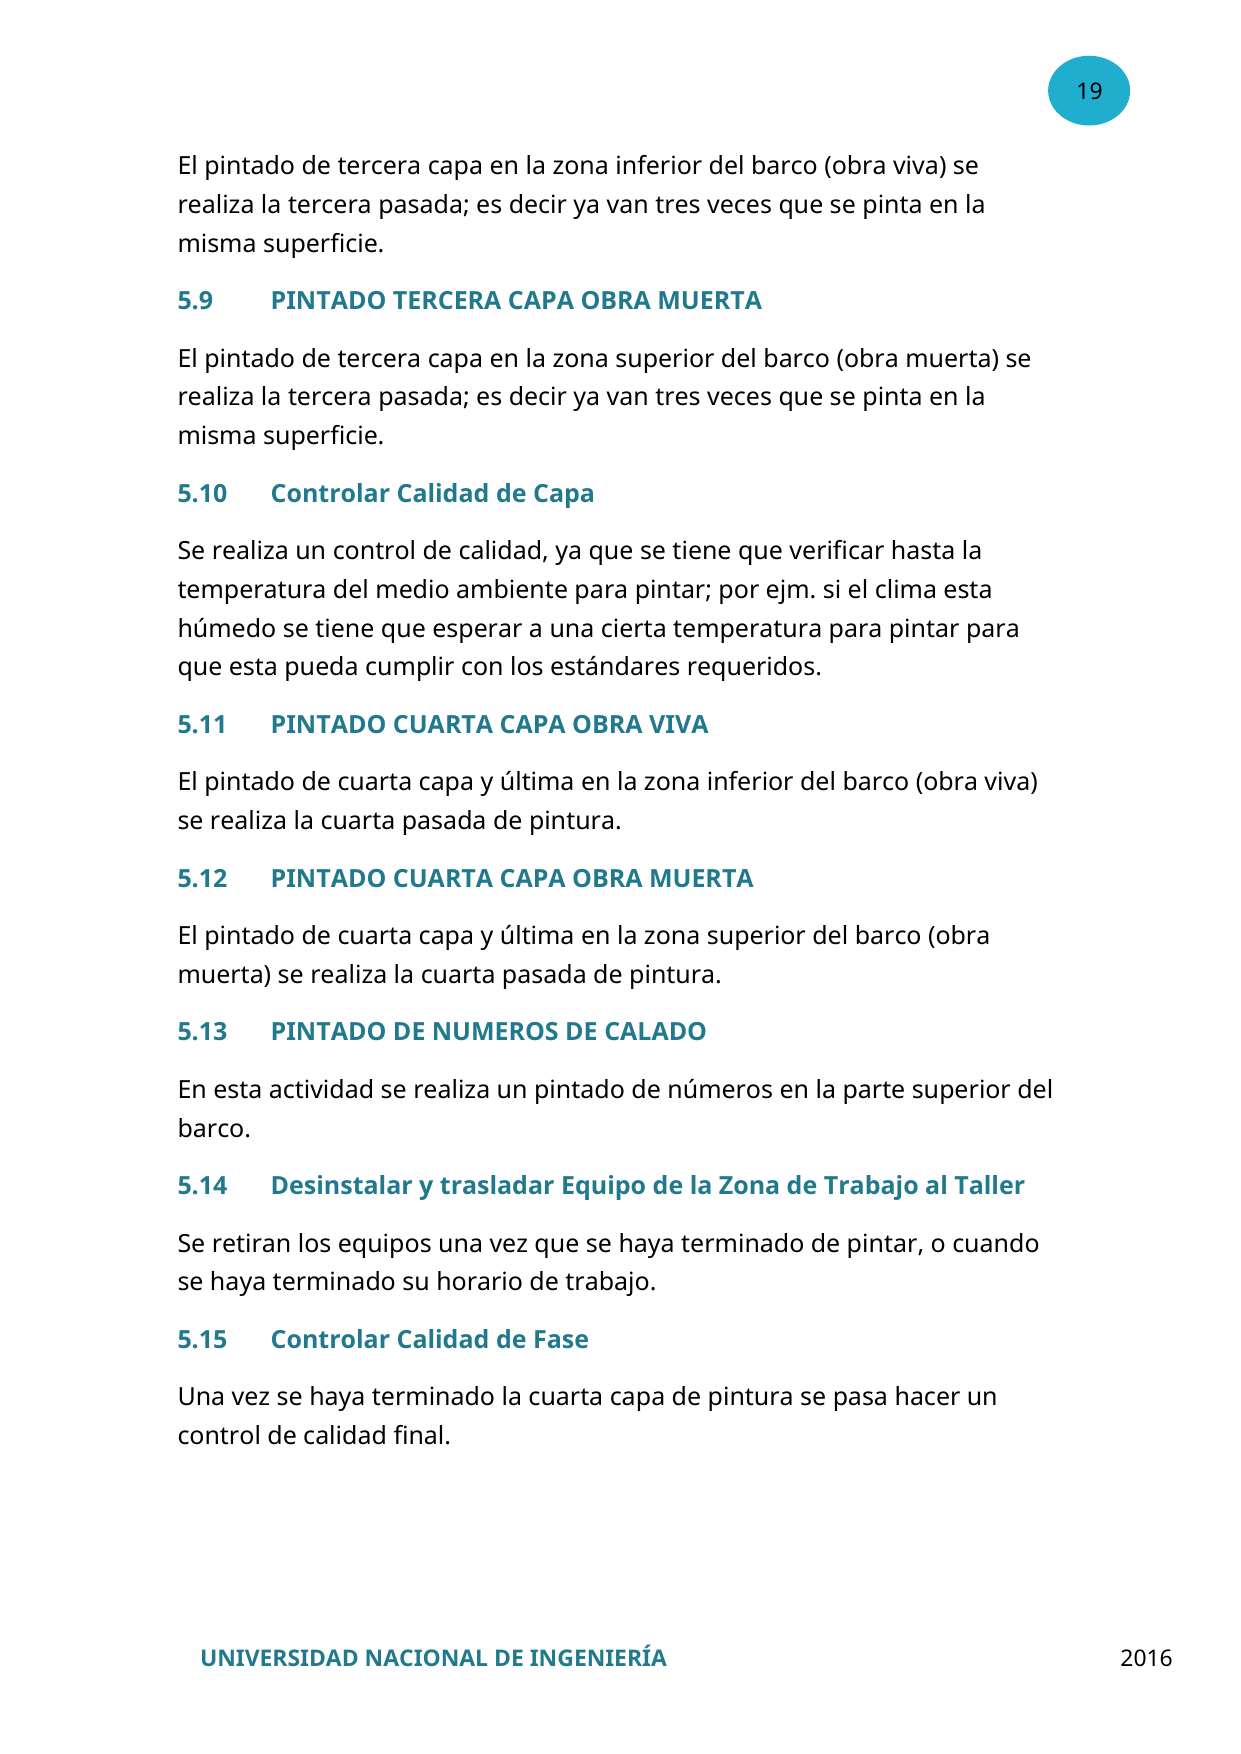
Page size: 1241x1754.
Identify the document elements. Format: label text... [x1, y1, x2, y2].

text El pintado de tercera capa en la zona superior del barco (obra muerta) se realiza la tercera pasada; es decir ya van tres veces que se pinta en la misma superficie. [177, 340, 1063, 452]
text Se retiran los equipos una vez que se haya terminado de pintar, o cuando se haya terminado su horario de trabajo. [177, 1225, 1063, 1298]
text En esta actividad se realiza un pintado de números en la parte superior del barco. [177, 1071, 1063, 1144]
text 5.10 Controlar Calidad de Capa [177, 475, 1063, 509]
text 5.13 PINTADO DE NUMEROS DE CALADO [177, 1014, 1063, 1048]
text 5.14 Desinstalar y trasladar Equipo de la Zona de Trabajo al Taller [177, 1168, 1063, 1202]
text 5.15 Controlar Calidad de Fase [177, 1321, 1063, 1356]
text 5.9 PINTADO TERCERA CAPA OBRA MUERTA [177, 283, 1063, 317]
text 5.12 PINTADO CUARTA CAPA OBRA MUERTA [177, 860, 1063, 894]
text El pintado de tercera capa en la zona inferior del barco (obra viva) se realiza la tercera pasada; es decir ya van tres veces que se pinta en la misma superficie. [177, 148, 1063, 259]
text El pintado de cuarta capa y última en la zona superior del barco (obra muerta) se realiza la cuarta pasada de pintura. [177, 918, 1063, 991]
text Una vez se haya terminado la cuarta capa de pintura se pasa hacer un control de calidad final. [177, 1379, 1063, 1452]
text El pintado de cuarta capa y última en la zona inferior del barco (obra viva) se realiza la cuarta pasada de pintura. [177, 764, 1063, 837]
text Se realiza un control de calidad, ya que se tiene que verificar hasta la temperatura del medio ambiente para pintar; por ejm. si el clima esta húmedo se tiene que esperar a una cierta temperatura para pintar para que esta pueda cumplir con los estándares requeridos. [177, 533, 1063, 683]
text 5.11 PINTADO CUARTA CAPA OBRA VIVA [177, 706, 1063, 741]
